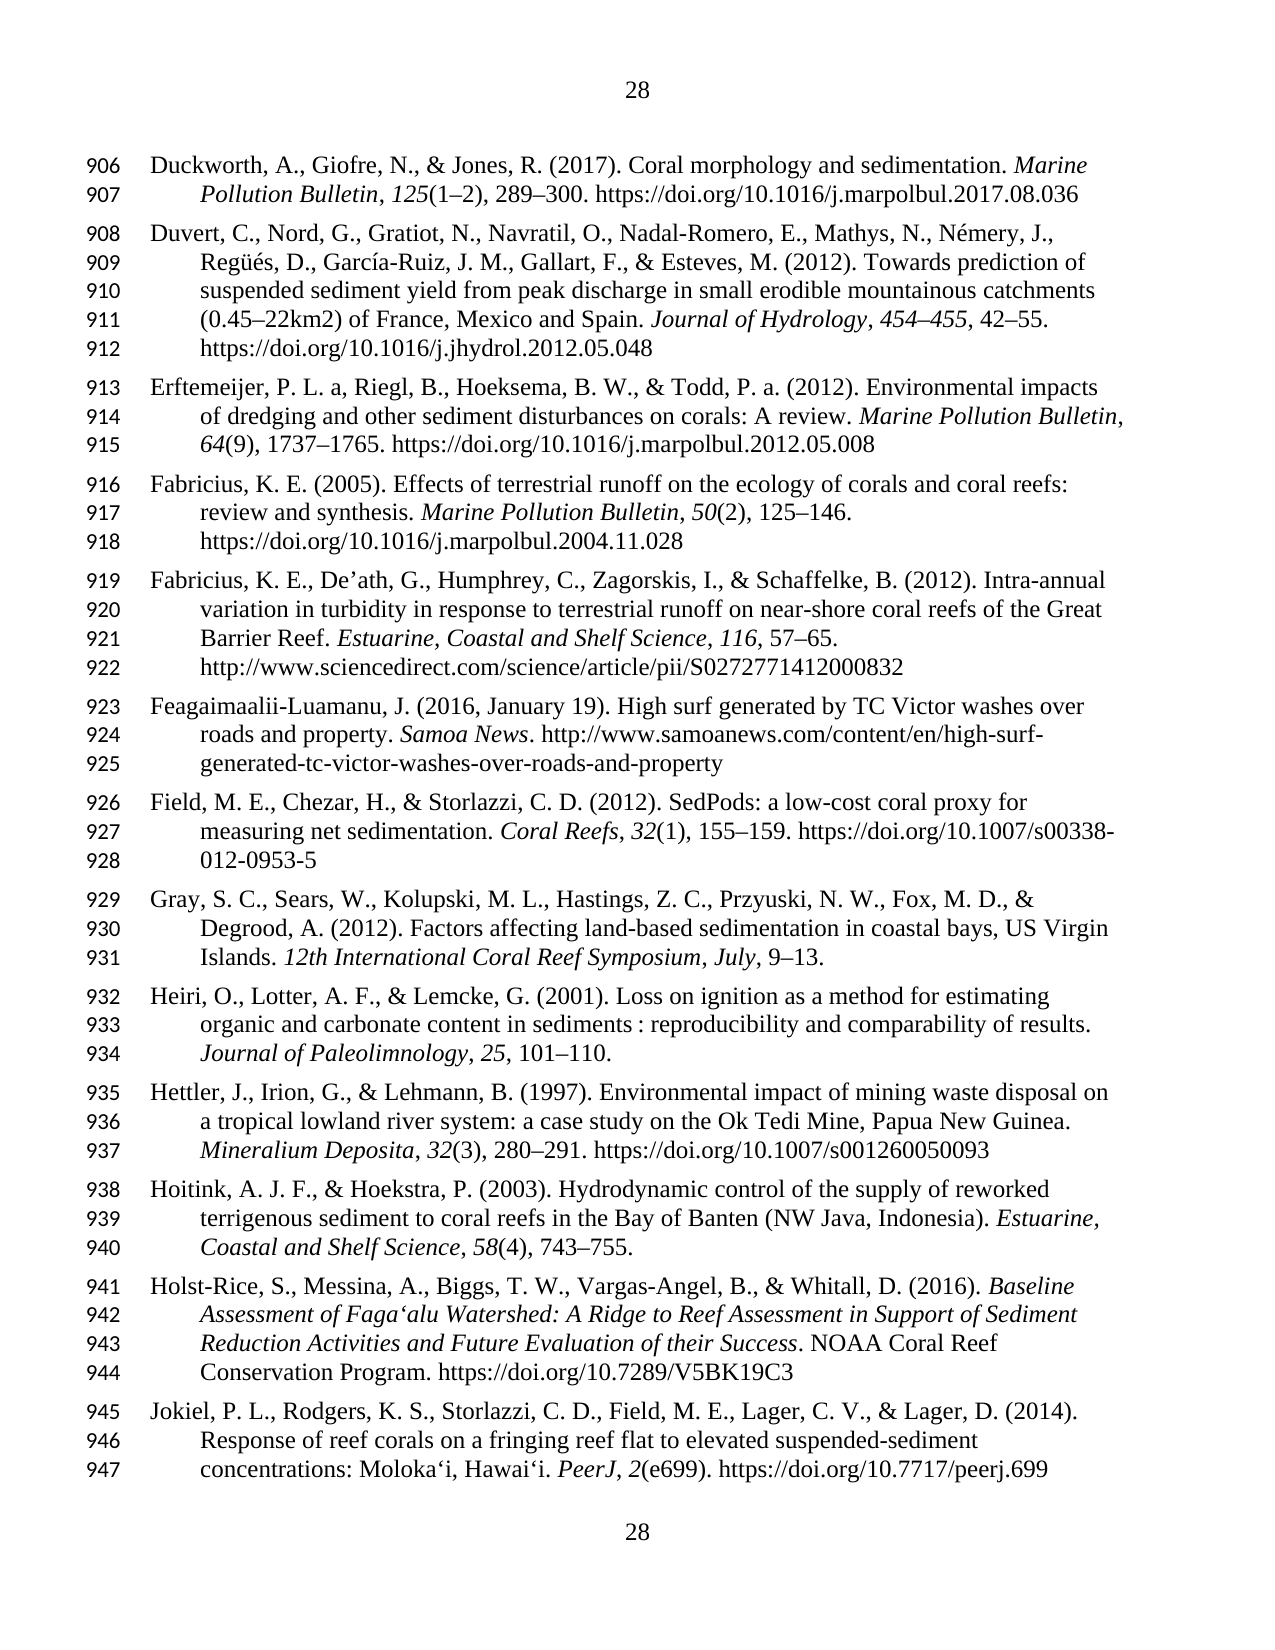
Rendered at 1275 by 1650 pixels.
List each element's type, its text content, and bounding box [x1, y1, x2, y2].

text Hettler, J., Irion, G., & Lehmann, B. (1997). Environmental impact of mining waste disposal on a tropical lowland river system: a case study on the Ok Tedi Mine, Papua New Guinea. Mineralium Deposita, 32(3), 280–291. https://doi.org/10.1007/s001260050093 [150, 1077, 1125, 1164]
text Duckworth, A., Giofre, N., & Jones, R. (2017). Coral morphology and sedimentation. Marine Pollution Bulletin, 125(1–2), 289–300. https://doi.org/10.1016/j.marpolbul.2017.08.036 [150, 150, 1125, 207]
text Holst-Rice, S., Messina, A., Biggs, T. W., Vargas-Angel, B., & Whitall, D. (2016). Baseline Assessment of Fagaʻalu Watershed: A Ridge to Reef Assessment in Support of Sediment Reduction Activities and Future Evaluation of their Success. NOAA Coral Reef Conservation Program. https://doi.org/10.7289/V5BK19C3 [150, 1271, 1125, 1386]
text Jokiel, P. L., Rodgers, K. S., Storlazzi, C. D., Field, M. E., Lager, C. V., & Lager, D. (2014). Response of reef corals on a fringing reef flat to elevated suspended-sediment concentrations: Molokaʻi, Hawaiʻi. PeerJ, 2(e699). https://doi.org/10.7717/peerj.699 [150, 1396, 1125, 1482]
text Feagaimaalii-Luamanu, J. (2016, January 19). High surf generated by TC Victor washes over roads and property. Samoa News. http://www.samoanews.com/content/en/high-surf-generated-tc-victor-washes-over-roads-and-property [150, 691, 1125, 777]
text Hoitink, A. J. F., & Hoekstra, P. (2003). Hydrodynamic control of the supply of reworked terrigenous sediment to coral reefs in the Bay of Banten (NW Java, Indonesia). Estuarine, Coastal and Shelf Science, 58(4), 743–755. [150, 1174, 1125, 1260]
text Erftemeijer, P. L. a, Riegl, B., Hoeksema, B. W., & Todd, P. a. (2012). Environmental impacts of dredging and other sediment disturbances on corals: A review. Marine Pollution Bulletin, 64(9), 1737–1765. https://doi.org/10.1016/j.marpolbul.2012.05.008 [150, 372, 1125, 458]
text Field, M. E., Chezar, H., & Storlazzi, C. D. (2012). SedPods: a low-cost coral proxy for measuring net sedimentation. Coral Reefs, 32(1), 155–159. https://doi.org/10.1007/s00338-012-0953-5 [150, 787, 1125, 874]
text Fabricius, K. E. (2005). Effects of terrestrial runoff on the ecology of corals and coral reefs: review and synthesis. Marine Pollution Bulletin, 50(2), 125–146. https://doi.org/10.1016/j.marpolbul.2004.11.028 [150, 469, 1125, 555]
text Heiri, O., Lotter, A. F., & Lemcke, G. (2001). Loss on ignition as a method for estimating organic and carbonate content in sediments : reproducibility and comparability of results. Journal of Paleolimnology, 25, 101–110. [150, 981, 1125, 1067]
text Fabricius, K. E., De’ath, G., Humphrey, C., Zagorskis, I., & Schaffelke, B. (2012). Intra-annual variation in turbidity in response to terrestrial runoff on near-shore coral reefs of the Great Barrier Reef. Estuarine, Coastal and Shelf Science, 116, 57–65. http://www.sciencedirect.com/science/article/pii/S0272771412000832 [150, 565, 1125, 680]
text Gray, S. C., Sears, W., Kolupski, M. L., Hastings, Z. C., Przyuski, N. W., Fox, M. D., & Degrood, A. (2012). Factors affecting land-based sedimentation in coastal bays, US Virgin Islands. 12th International Coral Reef Symposium, July, 9–13. [150, 884, 1125, 970]
text Duvert, C., Nord, G., Gratiot, N., Navratil, O., Nadal-Romero, E., Mathys, N., Némery, J., Regüés, D., García-Ruiz, J. M., Gallart, F., & Esteves, M. (2012). Towards prediction of suspended sediment yield from peak discharge in small erodible mountainous catchments (0.45–22km2) of France, Mexico and Spain. Journal of Hydrology, 454–455, 42–55. https://doi.org/10.1016/j.jhydrol.2012.05.048 [150, 218, 1125, 362]
